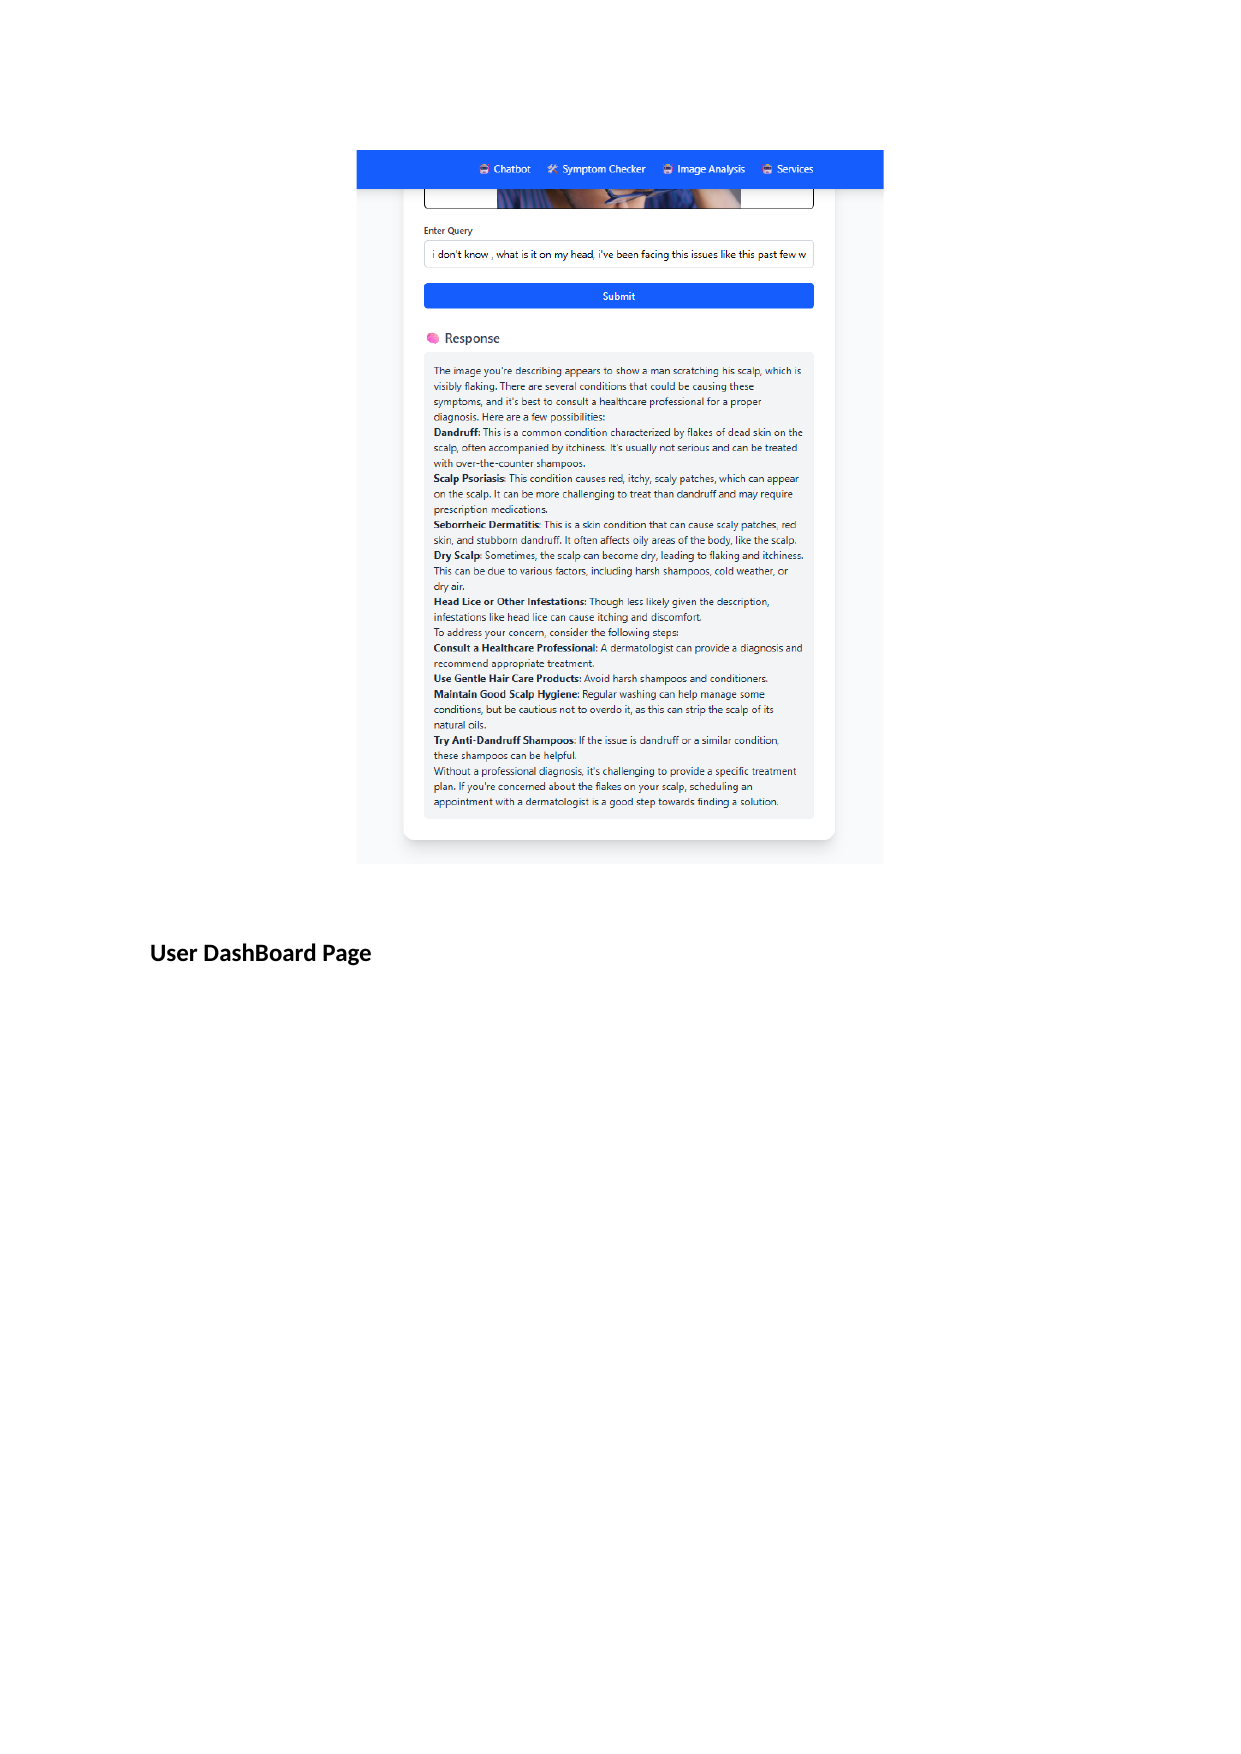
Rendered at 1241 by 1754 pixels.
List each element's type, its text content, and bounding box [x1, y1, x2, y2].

picture [356, 150, 884, 864]
text User DashBoard Page [150, 937, 1090, 967]
